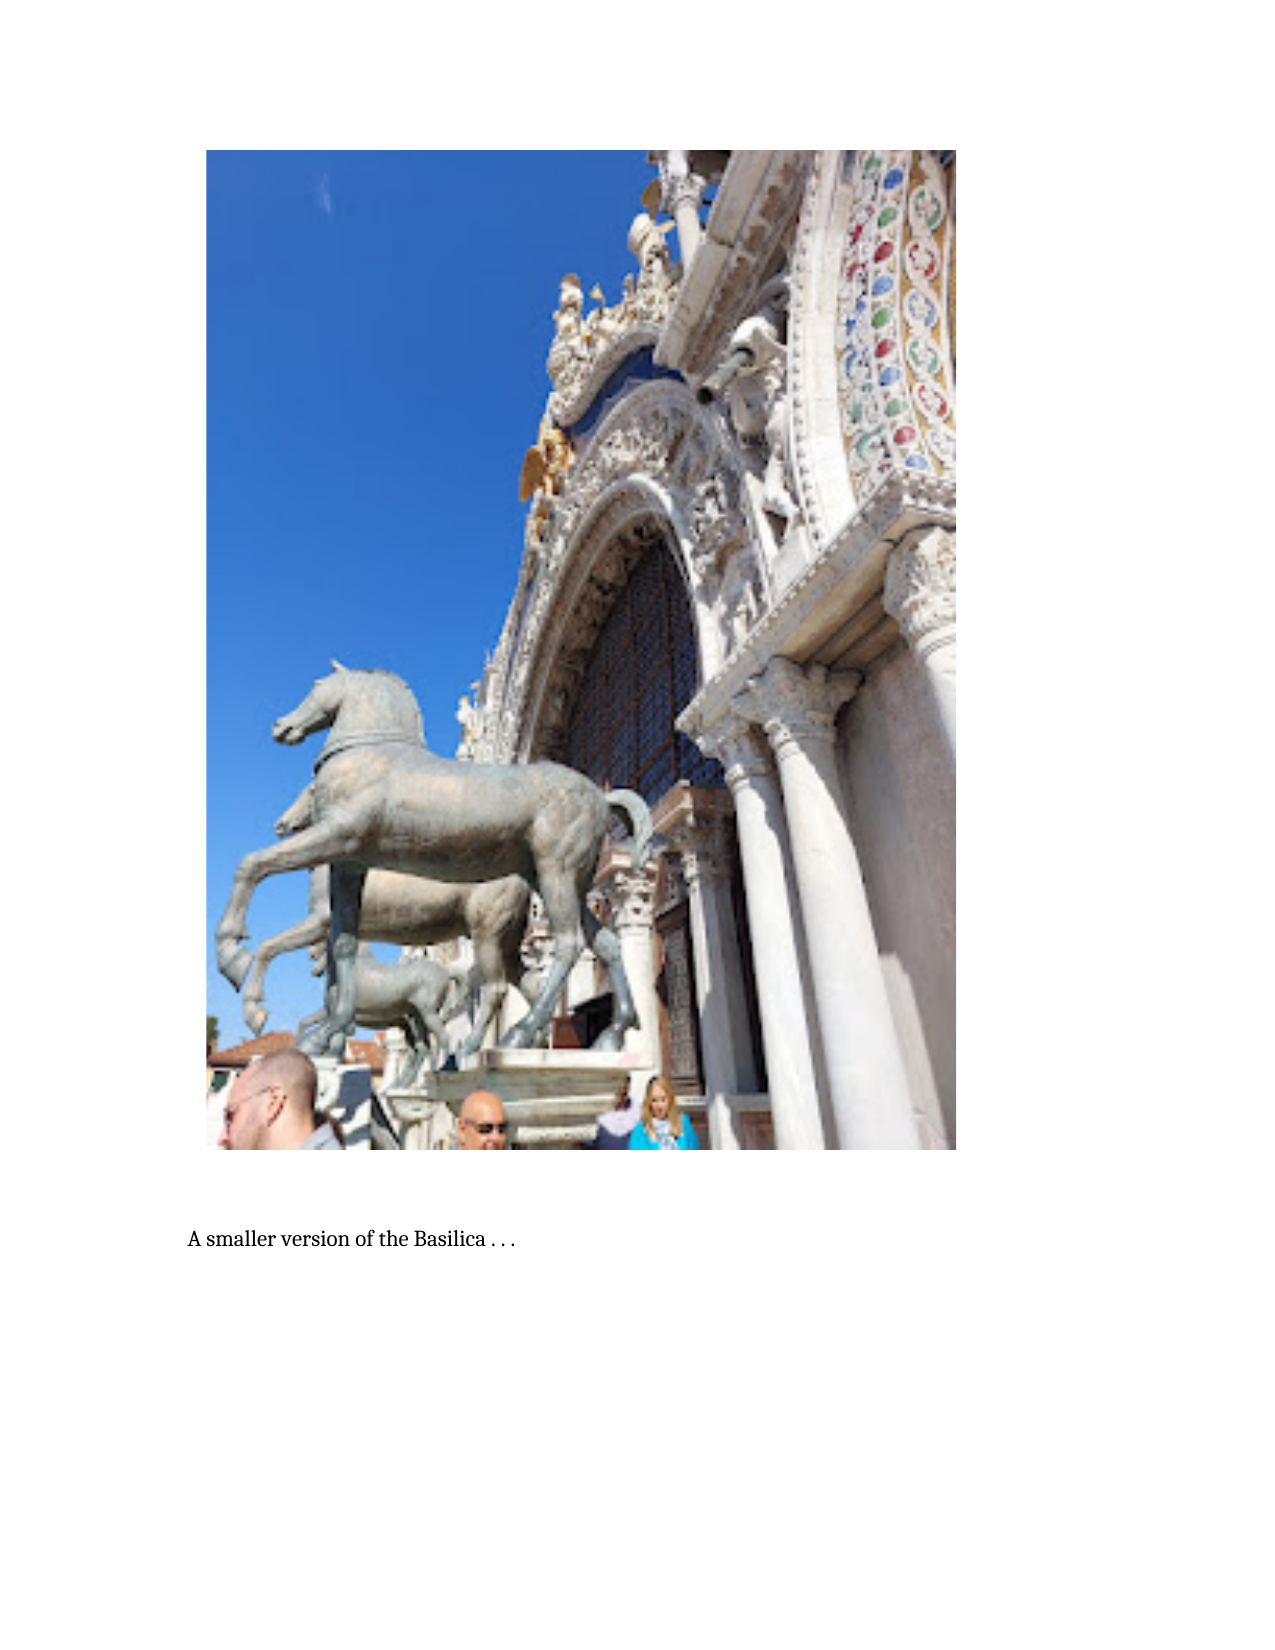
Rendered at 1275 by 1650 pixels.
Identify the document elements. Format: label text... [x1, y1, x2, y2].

picture [206, 150, 957, 1150]
text A smaller version of the Basilica . . . [187, 1226, 1087, 1252]
